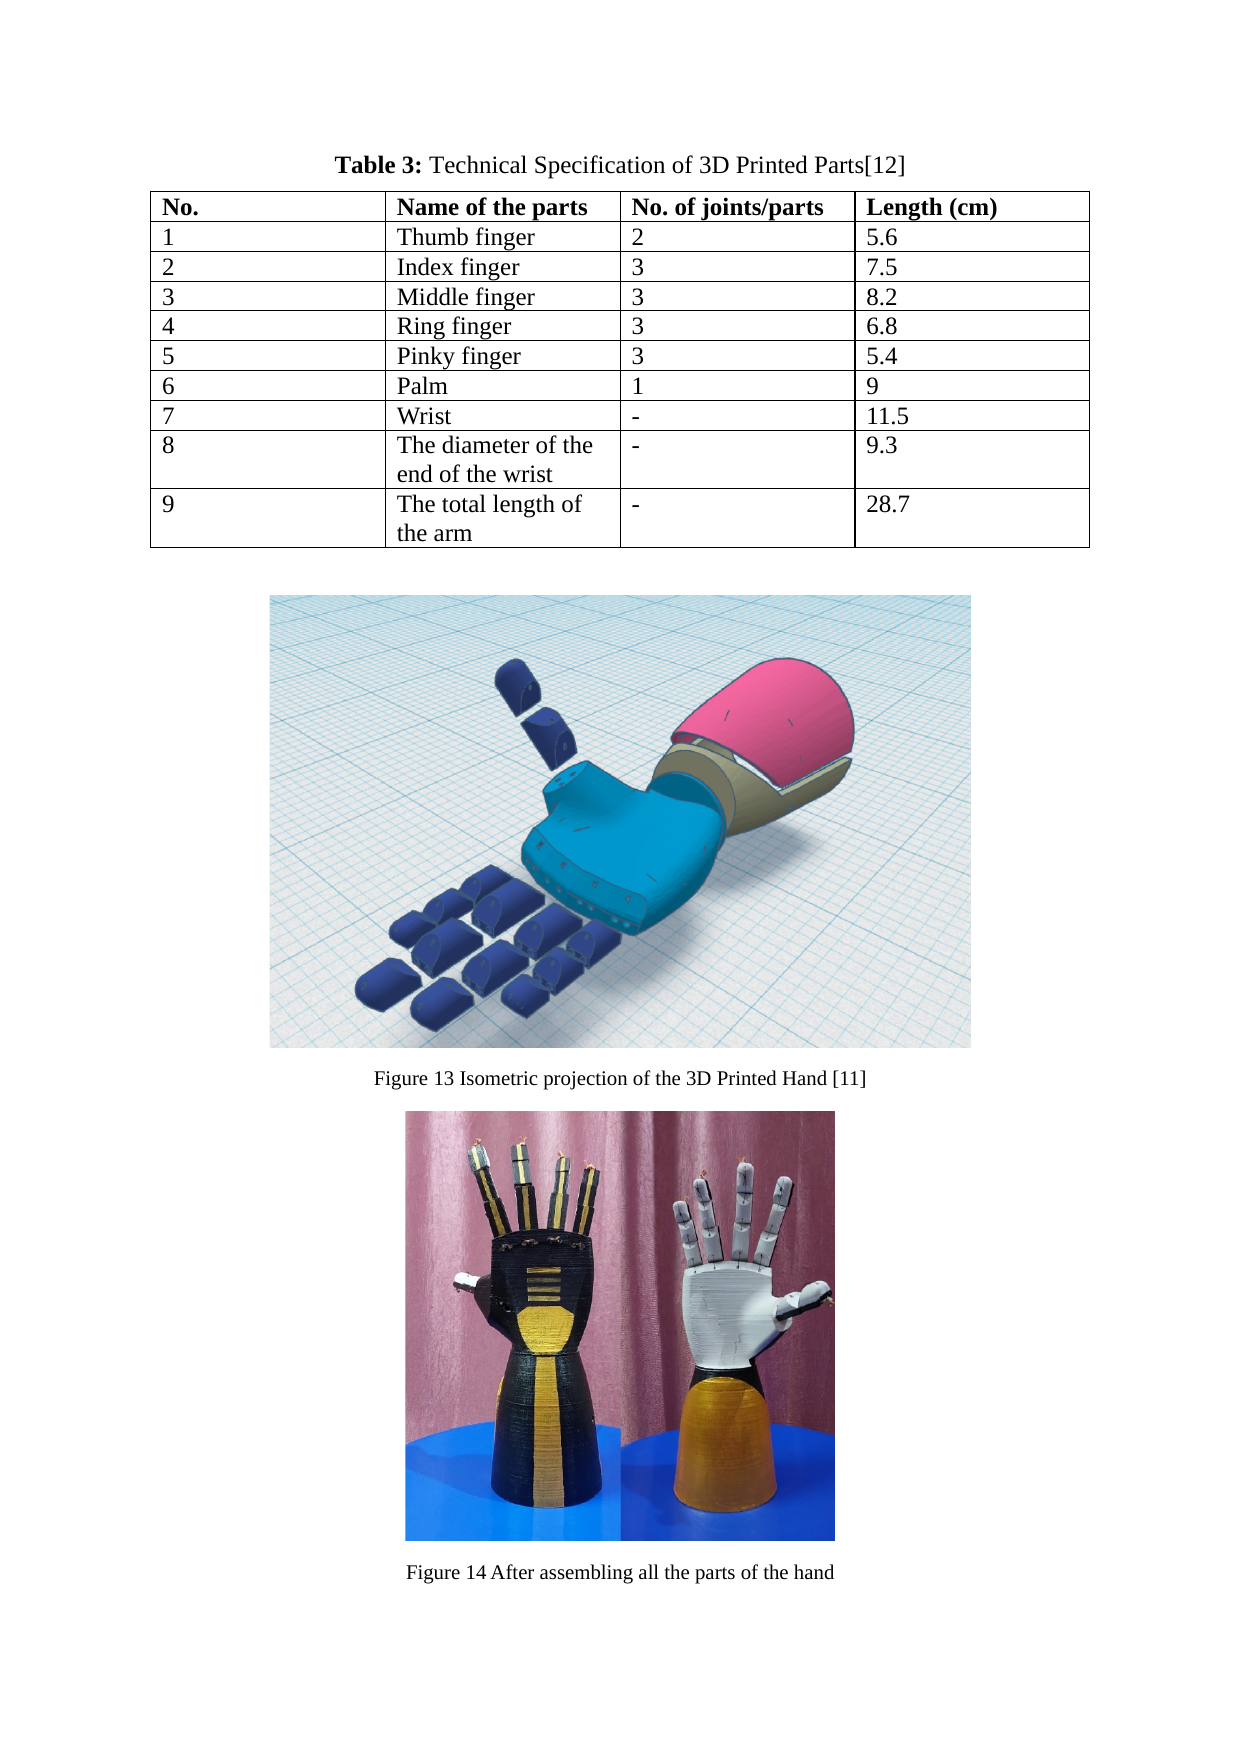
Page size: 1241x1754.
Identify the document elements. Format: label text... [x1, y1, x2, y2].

table_cell 6.8 [856, 311, 1089, 340]
table_cell 3 [621, 282, 854, 310]
table_cell Wrist [386, 401, 620, 429]
table_cell 3 [621, 311, 854, 340]
table_header No. of joints/parts [621, 192, 854, 221]
table_cell 4 [151, 311, 385, 340]
table_cell 5.4 [856, 341, 1089, 370]
table_cell Index finger [386, 252, 620, 281]
table_cell Pinky finger [386, 341, 620, 370]
table_cell 7 [151, 401, 385, 429]
table_header Length (cm) [856, 192, 1089, 221]
table_cell 3 [151, 282, 385, 310]
table_cell 8.2 [856, 282, 1089, 310]
table_cell - [621, 401, 854, 429]
table_cell 5 [151, 341, 385, 370]
table_cell - [621, 489, 854, 547]
table_cell Palm [386, 371, 620, 400]
table_cell 8 [151, 431, 385, 488]
table_cell 5.6 [856, 222, 1089, 251]
table_cell 3 [621, 341, 854, 370]
table_cell Thumb finger [386, 222, 620, 251]
table_cell 28.7 [856, 489, 1089, 547]
table_cell 7.5 [856, 252, 1089, 281]
table_cell 11.5 [856, 401, 1089, 429]
text Table 3: Technical Specification of 3D Printed Parts[12] [150, 150, 1090, 179]
table_cell Middle finger [386, 282, 620, 310]
table_cell - [621, 431, 854, 488]
table_cell 2 [151, 252, 385, 281]
table_header Name of the parts [386, 192, 620, 221]
table_cell 3 [621, 252, 854, 281]
table_cell The total length of the arm [386, 489, 620, 547]
table_cell 1 [151, 222, 385, 251]
table_cell 9 [856, 371, 1089, 400]
table_cell 9.3 [856, 431, 1089, 488]
text Figure 13 Isometric projection of the 3D Printed Hand [11] [150, 1066, 1090, 1090]
picture [269, 595, 971, 1048]
table_cell Ring finger [386, 311, 620, 340]
text Figure 14 After assembling all the parts of the hand [150, 1559, 1090, 1584]
table_cell 6 [151, 371, 385, 400]
picture [405, 1111, 835, 1541]
table_cell The diameter of the end of the wrist [386, 431, 620, 488]
table_cell 2 [621, 222, 854, 251]
table_cell 9 [151, 489, 385, 547]
table_header No. [151, 192, 385, 221]
table_cell 1 [621, 371, 854, 400]
